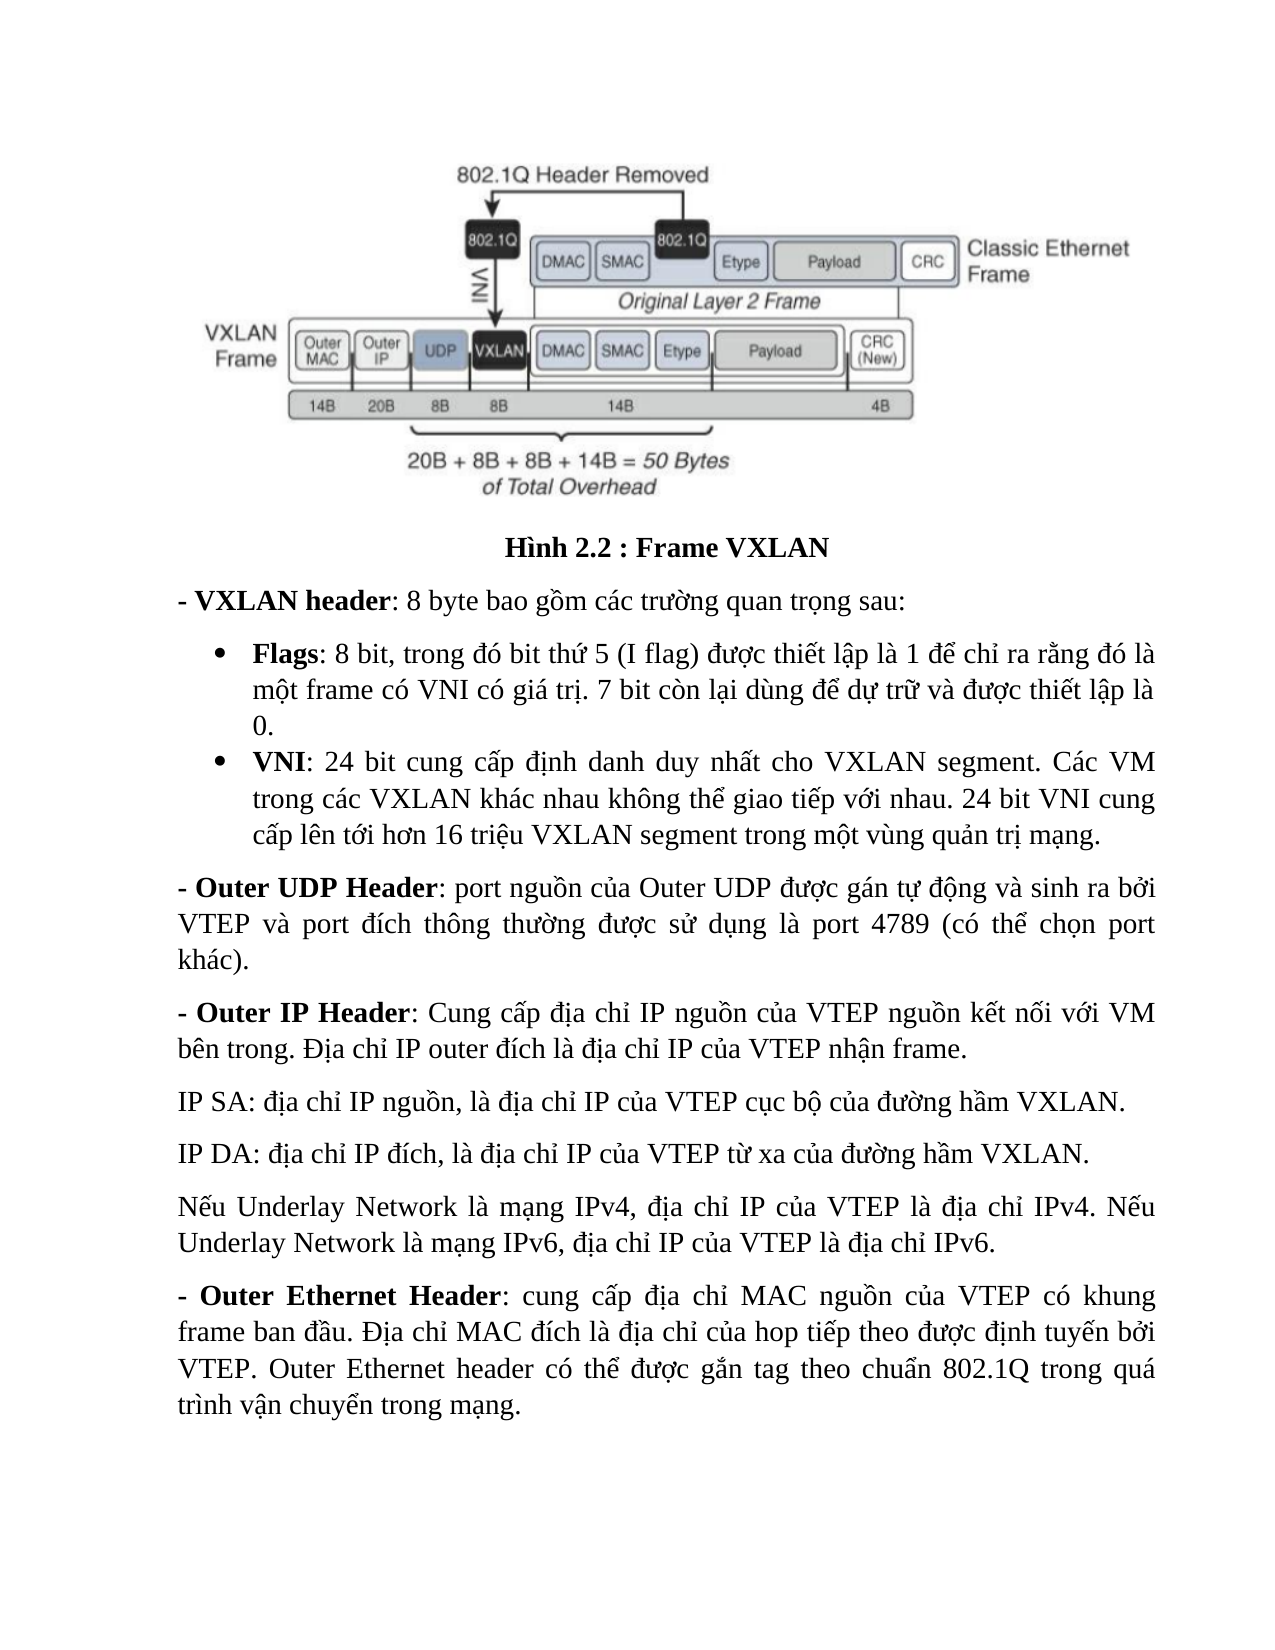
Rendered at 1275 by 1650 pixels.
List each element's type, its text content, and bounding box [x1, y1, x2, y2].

text Nếu Underlay Network là mạng IPv4, địa chỉ IP của VTEP là địa chỉ IPv4. Nếu Underlay Network là mạng IPv6, địa chỉ IP của VTEP là địa chỉ IPv6. [177, 1189, 1157, 1259]
list VNI: 24 bit cung cấp định danh duy nhất cho VXLAN segment. Các VM trong các VXLAN khác nhau không thể giao tiếp với nhau. 24 bit VNI cung cấp lên tới hơn 16 triệu VXLAN segment trong một vùng quản trị mạng. [215, 744, 1157, 851]
list Flags: 8 bit, trong đó bit thứ 5 (I flag) được thiết lập là 1 để chỉ ra rằng đó là một frame có VNI có giá trị. 7 bit còn lại dùng để dự trữ và được thiết lập là 0. [215, 636, 1157, 742]
text IP SA: địa chỉ IP nguồn, là địa chỉ IP của VTEP cục bộ của đường hầm VXLAN. [177, 1084, 1157, 1117]
text - Outer Ethernet Header: cung cấp địa chỉ MAC nguồn của VTEP có khung frame ban đầu. Địa chỉ MAC đích là địa chỉ của hop tiếp theo được định tuyến bởi VTEP. Outer Ethernet header có thể được gắn tag theo chuẩn 802.1Q trong quá trình vận chuyển trong mạng. [177, 1278, 1157, 1420]
text Hình 2.2 : Frame VXLAN [177, 530, 1157, 564]
text - Outer IP Header: Cung cấp địa chỉ IP nguồn của VTEP nguồn kết nối với VM bên trong. Địa chỉ IP outer đích là địa chỉ IP của VTEP nhận frame. [177, 995, 1157, 1064]
picture [177, 147, 1153, 512]
text IP DA: địa chỉ IP đích, là địa chỉ IP của VTEP từ xa của đường hầm VXLAN. [177, 1137, 1157, 1170]
text - VXLAN header: 8 byte bao gồm các trường quan trọng sau: [177, 583, 1157, 617]
text - Outer UDP Header: port nguồn của Outer UDP được gán tự động và sinh ra bởi VTEP và port đích thông thường được sử dụng là port 4789 (có thể chọn port khác). [177, 870, 1157, 976]
